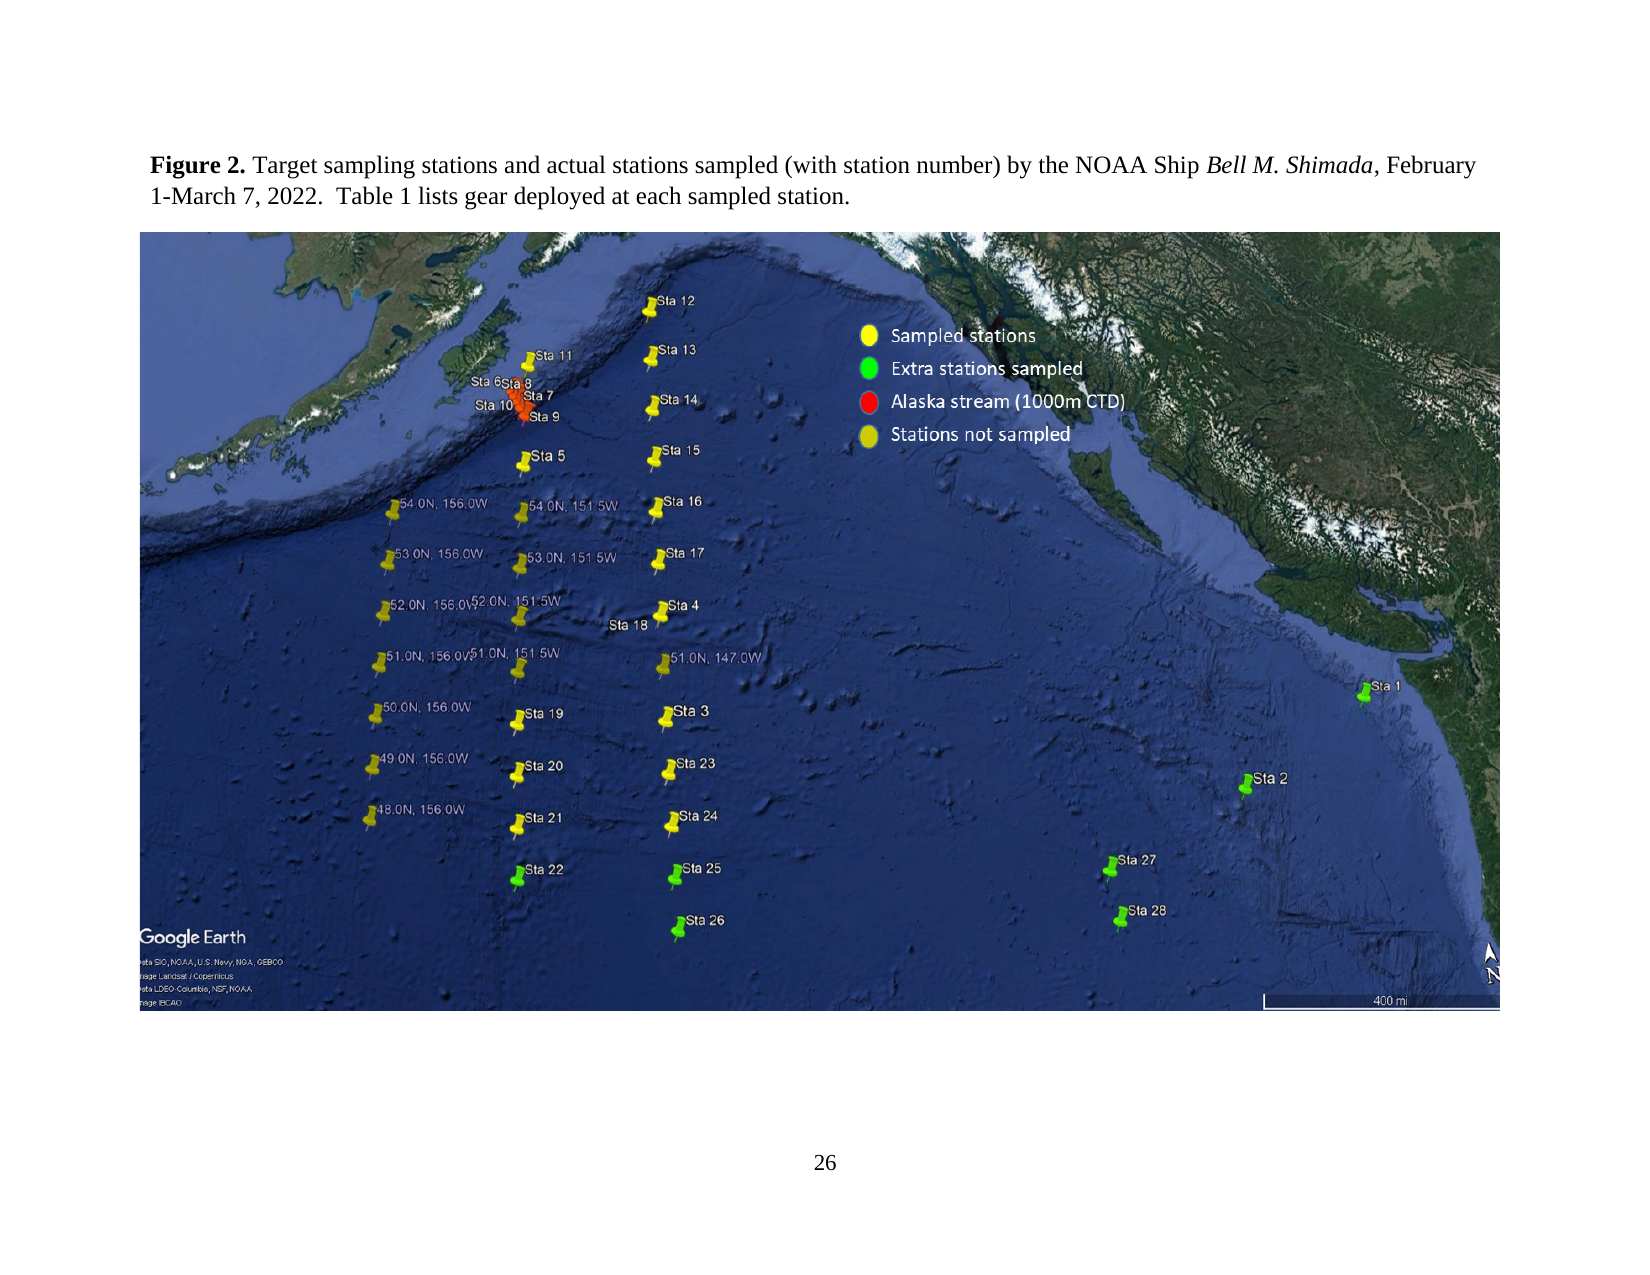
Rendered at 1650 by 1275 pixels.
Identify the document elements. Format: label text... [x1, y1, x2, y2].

picture [139, 232, 1500, 1011]
text Figure 2. Target sampling stations and actual stations sampled (with station number) by the NOAA Ship Bell M. Shimada, February 1-March 7, 2022. Table 1 lists gear deployed at each sampled station. [150, 150, 1500, 210]
